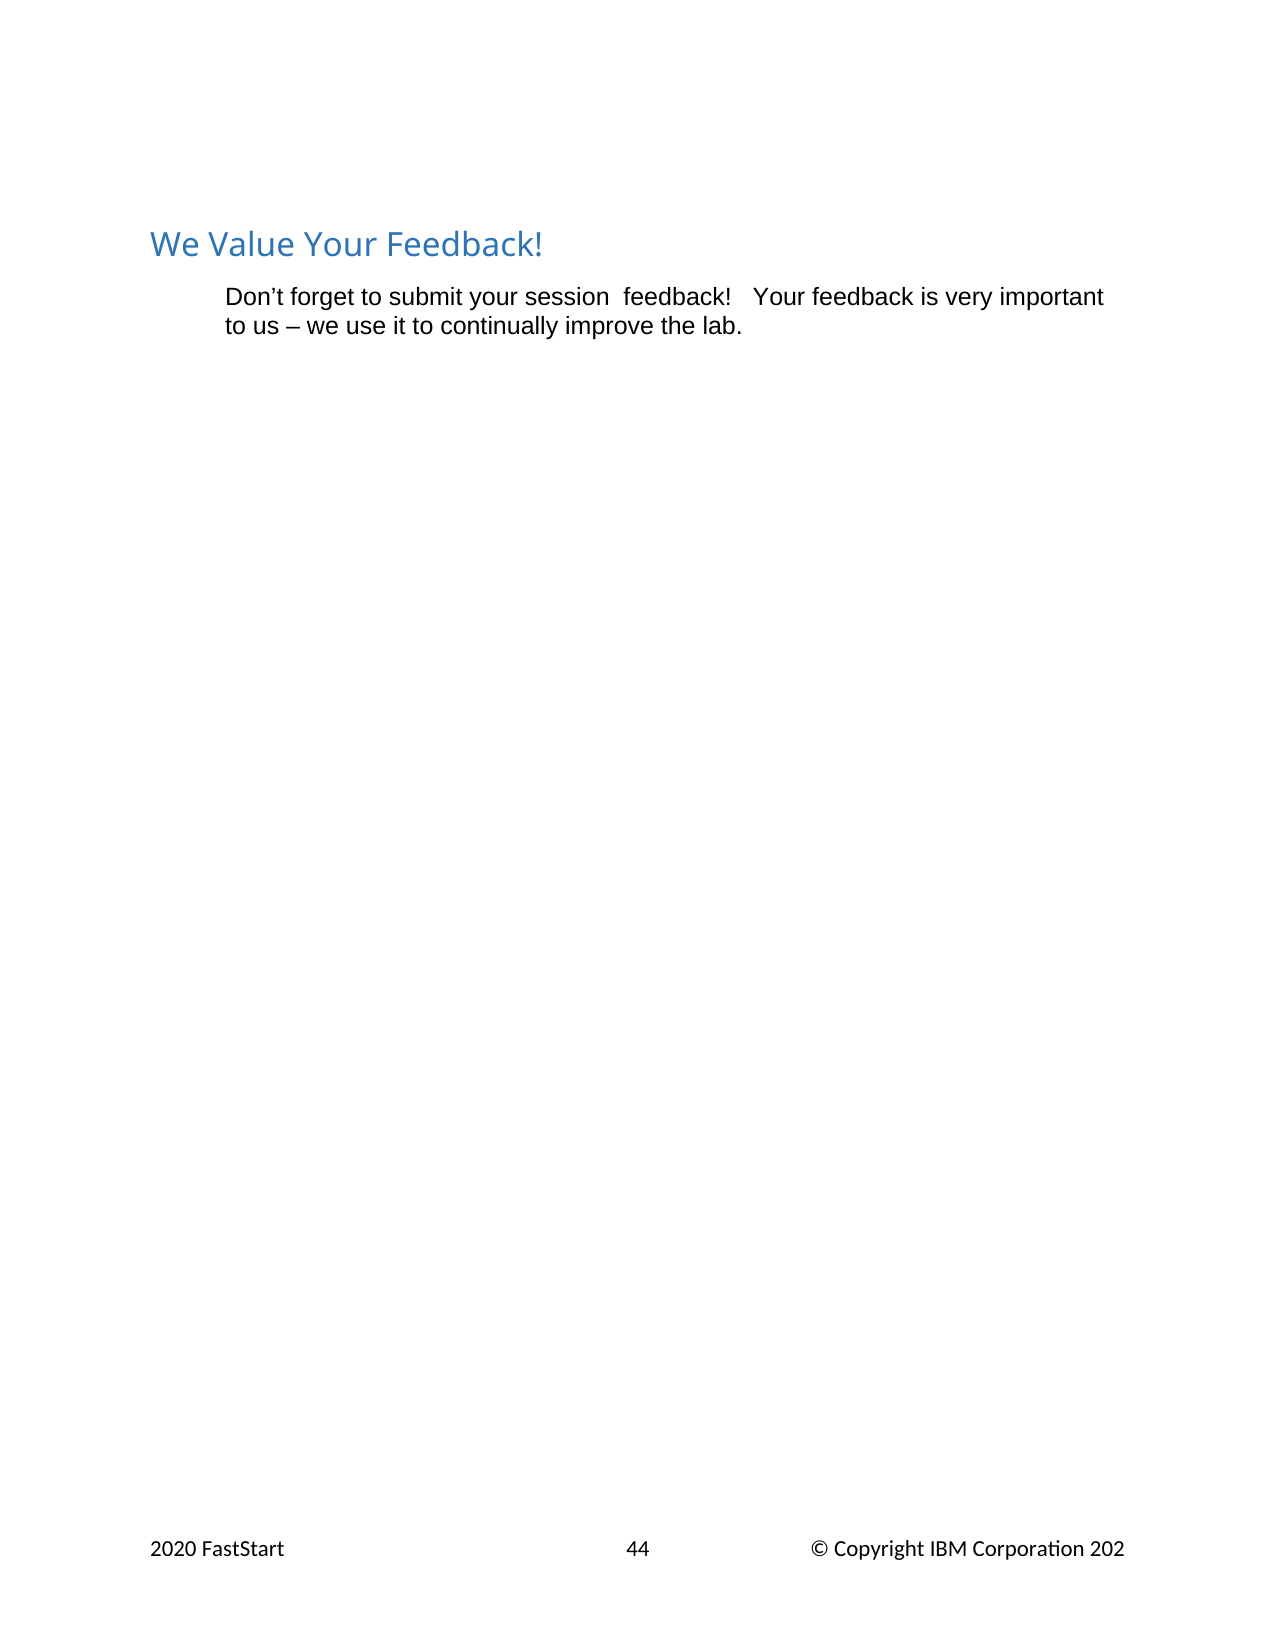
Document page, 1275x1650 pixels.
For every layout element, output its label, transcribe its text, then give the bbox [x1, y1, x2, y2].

text Don’t forget to submit your session feedback! Your feedback is very important to us – we use it to continually improve the lab. [225, 282, 1125, 339]
subtitle We Value Your Feedback! [150, 220, 1125, 266]
